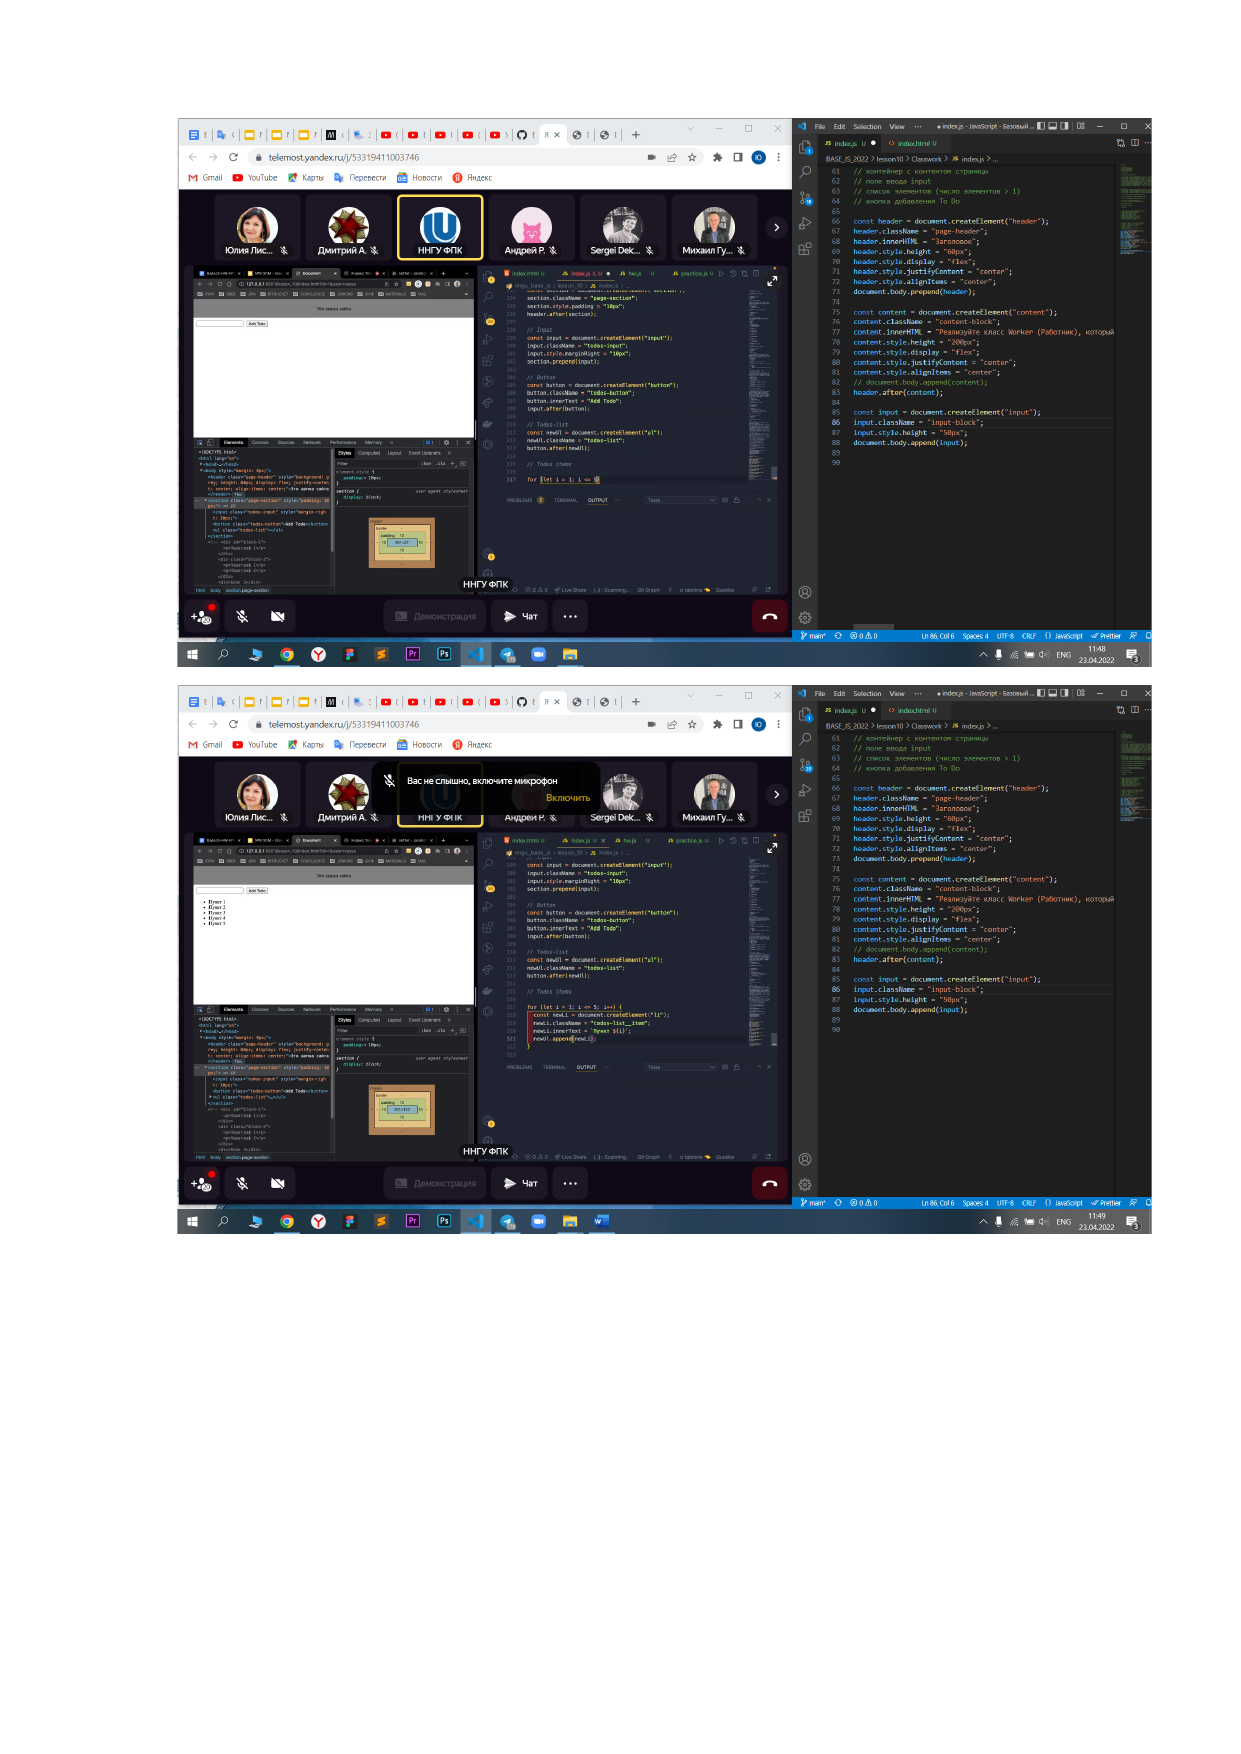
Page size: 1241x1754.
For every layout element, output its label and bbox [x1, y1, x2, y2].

picture [177, 118, 1152, 667]
picture [177, 685, 1152, 1234]
